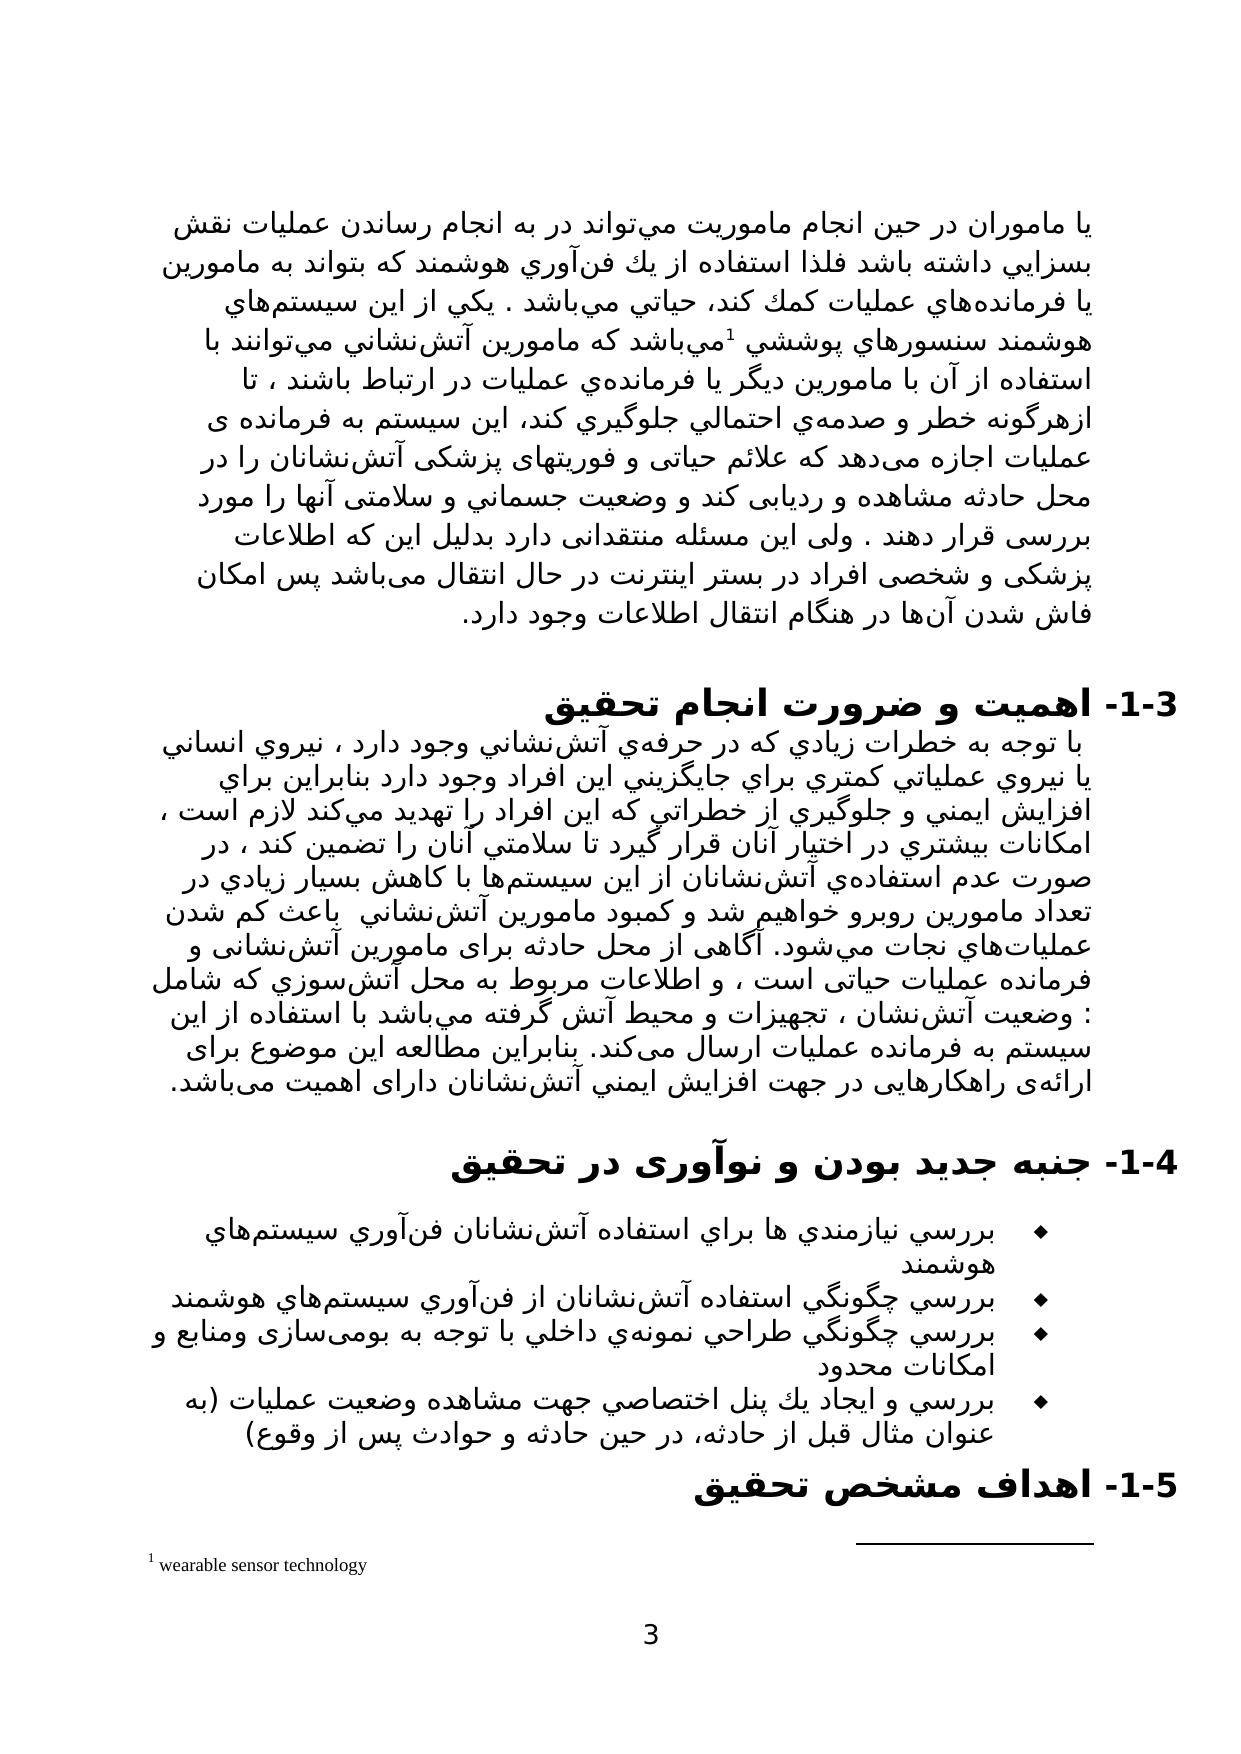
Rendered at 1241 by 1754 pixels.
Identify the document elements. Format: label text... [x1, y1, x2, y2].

text اهمیت و ضرورت انجام تحقیق [148, 681, 1093, 725]
text جنبه جدید بودن و نوآوری در تحقیق [148, 1140, 1093, 1183]
text بررسي چگونگي استفاده آتش‌نشانان از‌ فن‌آوري سيستم‌هاي هوشمند [148, 1280, 1034, 1314]
text با توجه به خطرات زيادي كه در حرفه‌ي آتش‌نشاني وجود دارد ، نيروي انساني يا نيروي عملياتي كمتري براي جايگزيني اين افراد وجود دارد بنابراين براي افزايش ايمني و جلوگيري از خطراتي كه اين افراد را تهديد مي‌كند لازم است ، امكانات بيشتري در اختيار آنان قرار گيرد تا سلامتي آنان را تضمين كند ، در صورت عدم استفاده‌ي آتش‌نشانان از اين سيستم‌ها با كاهش بسيار زيادي در تعداد مامورين روبرو خواهيم شد و كمبود مامورين آتش‌نشاني باعث كم شدن عمليات‌هاي نجات مي‌شود. آگاهی از محل حادثه برای مامورين آتش‌نشانی و فرمانده عمليات حیاتی است ، و اطلاعات مربوط به محل آتش‌سوزي كه شامل : وضعیت آتش‌نشان ، تجهیزات و محيط آتش گرفته مي‌باشد با استفاده از اين سيستم به فرمانده عمليات ارسال می‌کند. بنابراين مطالعه اين موضوع برای ارائه‌ی راهکارهایی در جهت افزايش ايمني آتش‌نشانان دارای اهمیت می‌باشد. [148, 725, 1093, 1098]
text بررسي نيازمندي ها براي استفاده‌ آتش‌نشانان فن‌آوري سيستم‌هاي هوشمند [148, 1212, 1034, 1280]
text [148, 207, 1093, 630]
text بررسي چگونگي طراحي نمونه‌ي داخلي با توجه به ‌بومی‌سازی ومنابع و امكانات محدود [148, 1314, 1034, 1382]
text اهداف مشخص تحقيق [148, 1462, 1093, 1506]
text بررسي و ايجاد يك پنل اختصاصي جهت مشاهده وضعيت عمليات (به عنوان مثال قبل از حادثه، در حین حادثه و حوادث پس از وقوع) [148, 1382, 1034, 1450]
